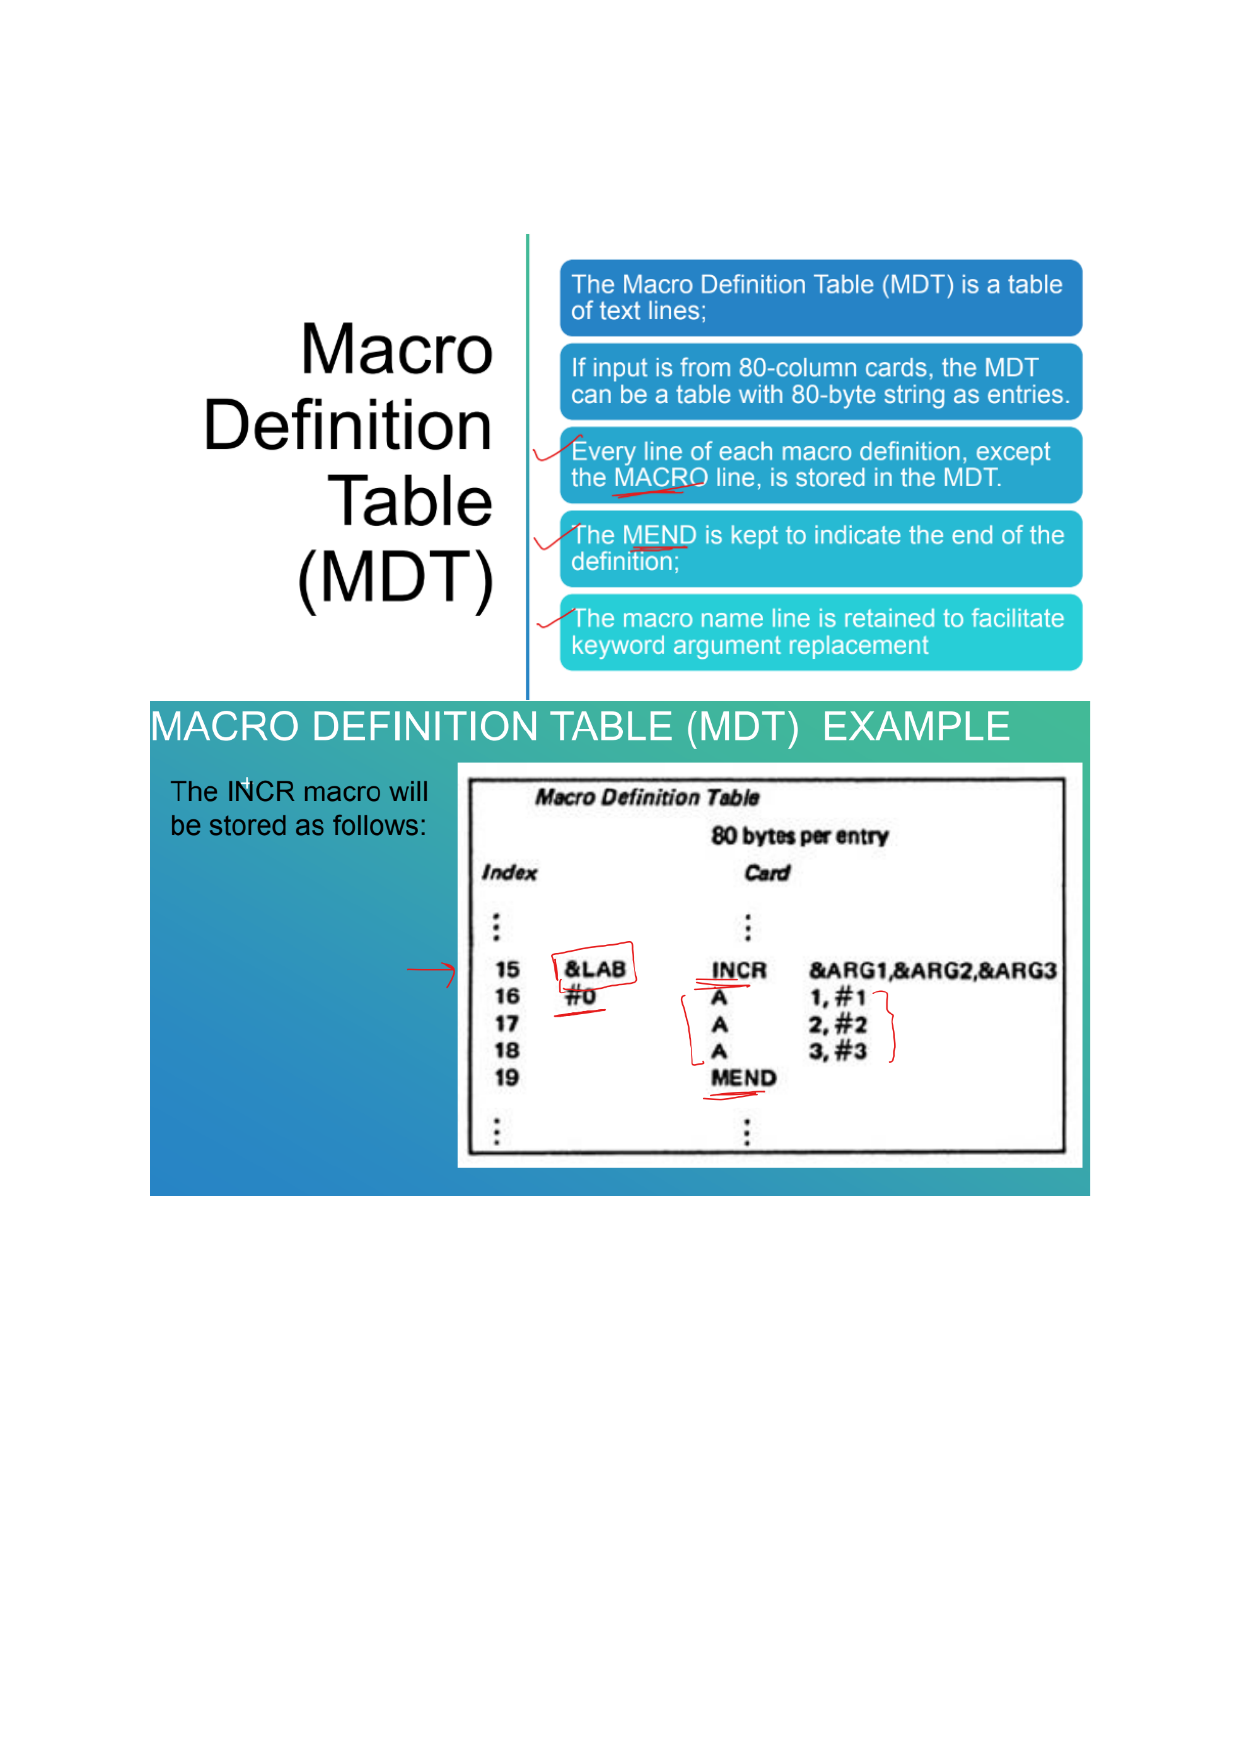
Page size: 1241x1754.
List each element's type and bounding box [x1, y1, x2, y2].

picture [150, 150, 1091, 700]
picture [150, 701, 1091, 1196]
